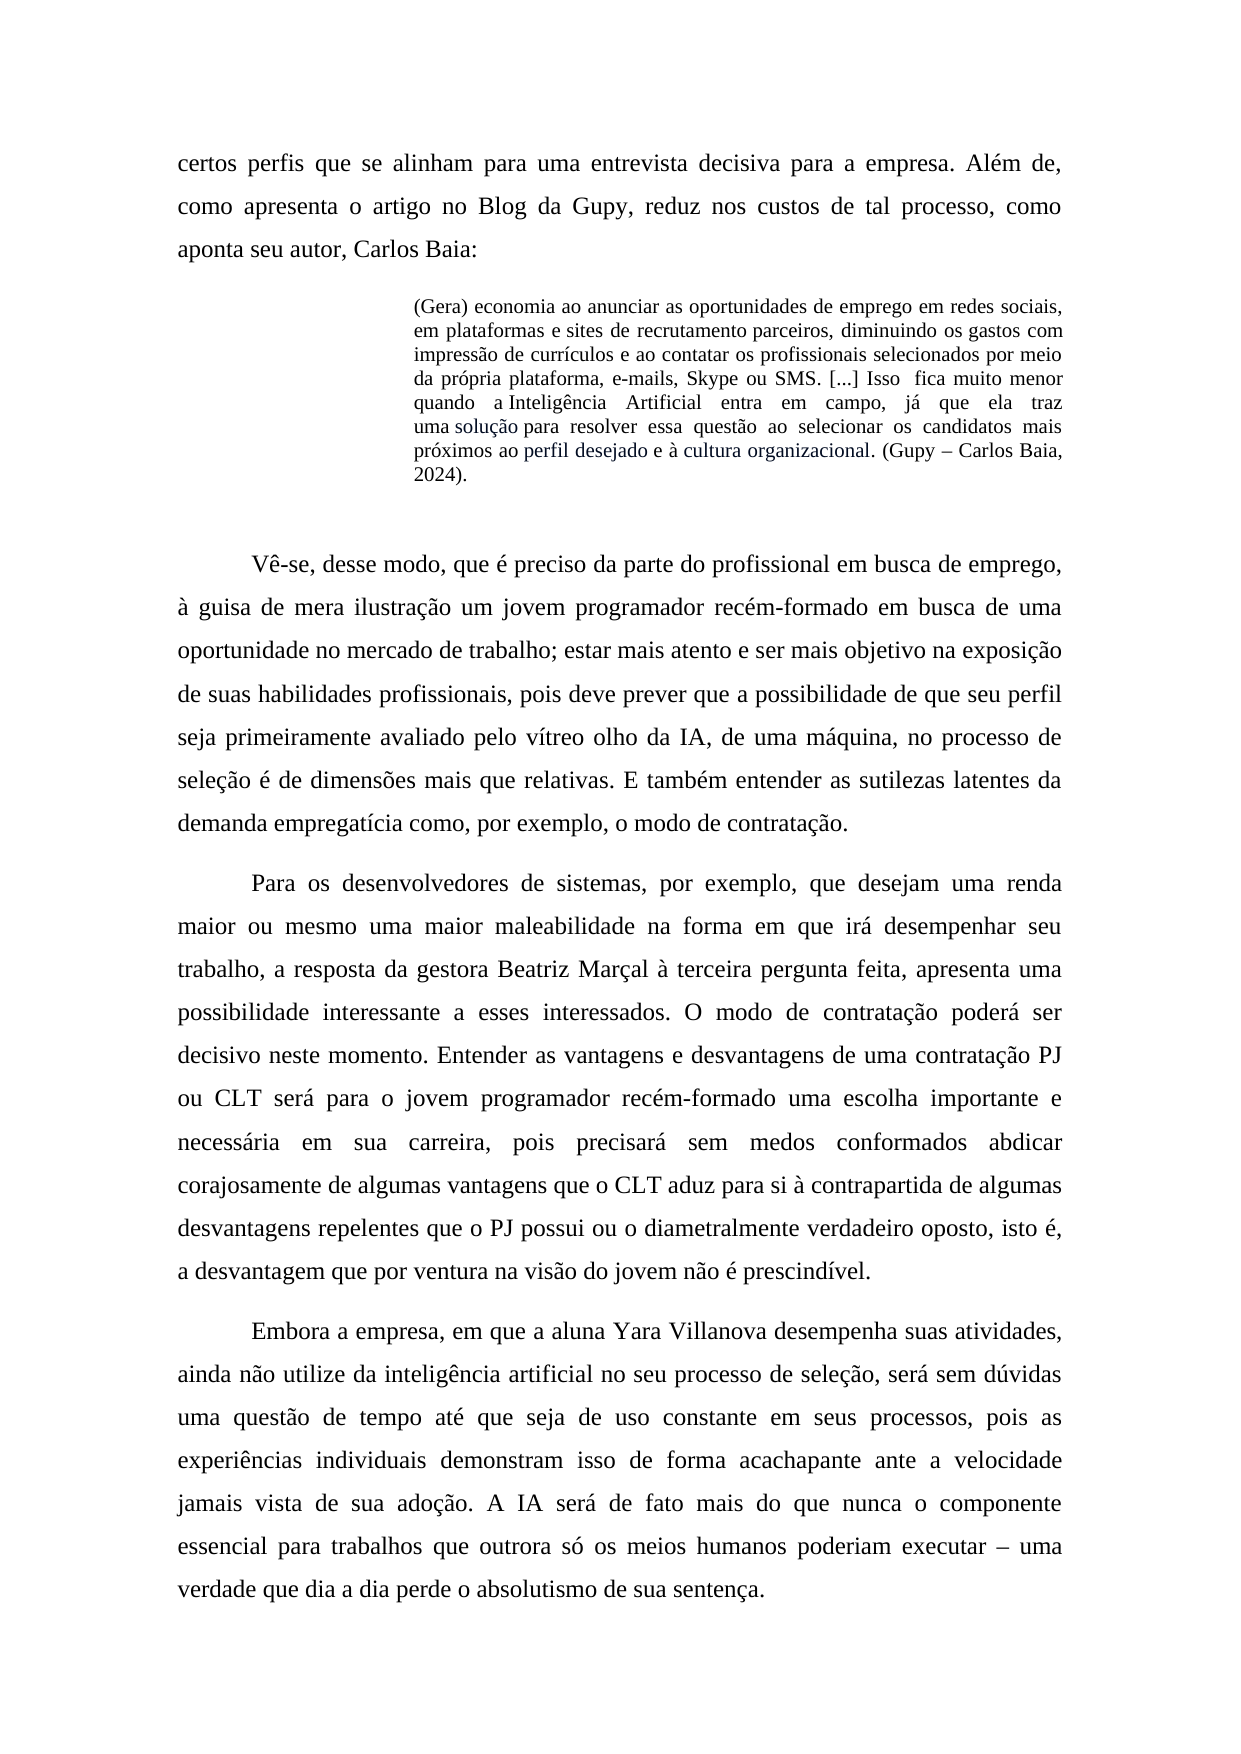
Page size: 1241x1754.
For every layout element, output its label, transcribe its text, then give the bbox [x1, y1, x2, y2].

text Embora a empresa, em que a aluna Yara Villanova desempenha suas atividades, ainda não utilize da inteligência artificial no seu processo de seleção, será sem dúvidas uma questão de tempo até que seja de uso constante em seus processos, pois as experiências individuais demonstram isso de forma acachapante ante a velocidade jamais vista de sua adoção. A IA será de fato mais do que nunca o componente essencial para trabalhos que outrora só os meios humanos poderiam executar – uma verdade que dia a dia perde o absolutismo de sua sentença. [177, 1316, 1063, 1603]
text Vê-se, desse modo, que é preciso da parte do profissional em busca de emprego, à guisa de mera ilustração um jovem programador recém-formado em busca de uma oportunidade no mercado de trabalho; estar mais atento e ser mais objetivo na exposição de suas habilidades profissionais, pois deve prever que a possibilidade de que seu perfil seja primeiramente avaliado pelo vítreo olho da IA, de uma máquina, no processo de seleção é de dimensões mais que relativas. E também entender as sutilezas latentes da demanda empregatícia como, por exemplo, o modo de contratação. [177, 549, 1063, 837]
text (Gera) economia ao anunciar as oportunidades de emprego em redes sociais, em plataformas e sites de recrutamento parceiros, diminuindo os gastos com impressão de currículos e ao contatar os profissionais selecionados por meio da própria plataforma, e-mails, Skype ou SMS. [...] Isso fica muito menor quando a Inteligência Artificial entra em campo, já que ela traz uma solução para resolver essa questão ao selecionar os candidatos mais próximos ao perfil desejado e à cultura organizacional. (Gupy – Carlos Baia, 2024). [413, 294, 1063, 486]
text Para os desenvolvedores de sistemas, por exemplo, que desejam uma renda maior ou mesmo uma maior maleabilidade na forma em que irá desempenhar seu trabalho, a resposta da gestora Beatriz Marçal à terceira pergunta feita, apresenta uma possibilidade interessante a esses interessados. O modo de contratação poderá ser decisivo neste momento. Entender as vantagens e desvantagens de uma contratação PJ ou CLT será para o jovem programador recém-formado uma escolha importante e necessária em sua carreira, pois precisará sem medos conformados abdicar corajosamente de algumas vantagens que o CLT aduz para si à contrapartida de algumas desvantagens repelentes que o PJ possui ou o diametralmente verdadeiro oposto, isto é, a desvantagem que por ventura na visão do jovem não é prescindível. [177, 868, 1063, 1285]
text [177, 148, 1063, 263]
